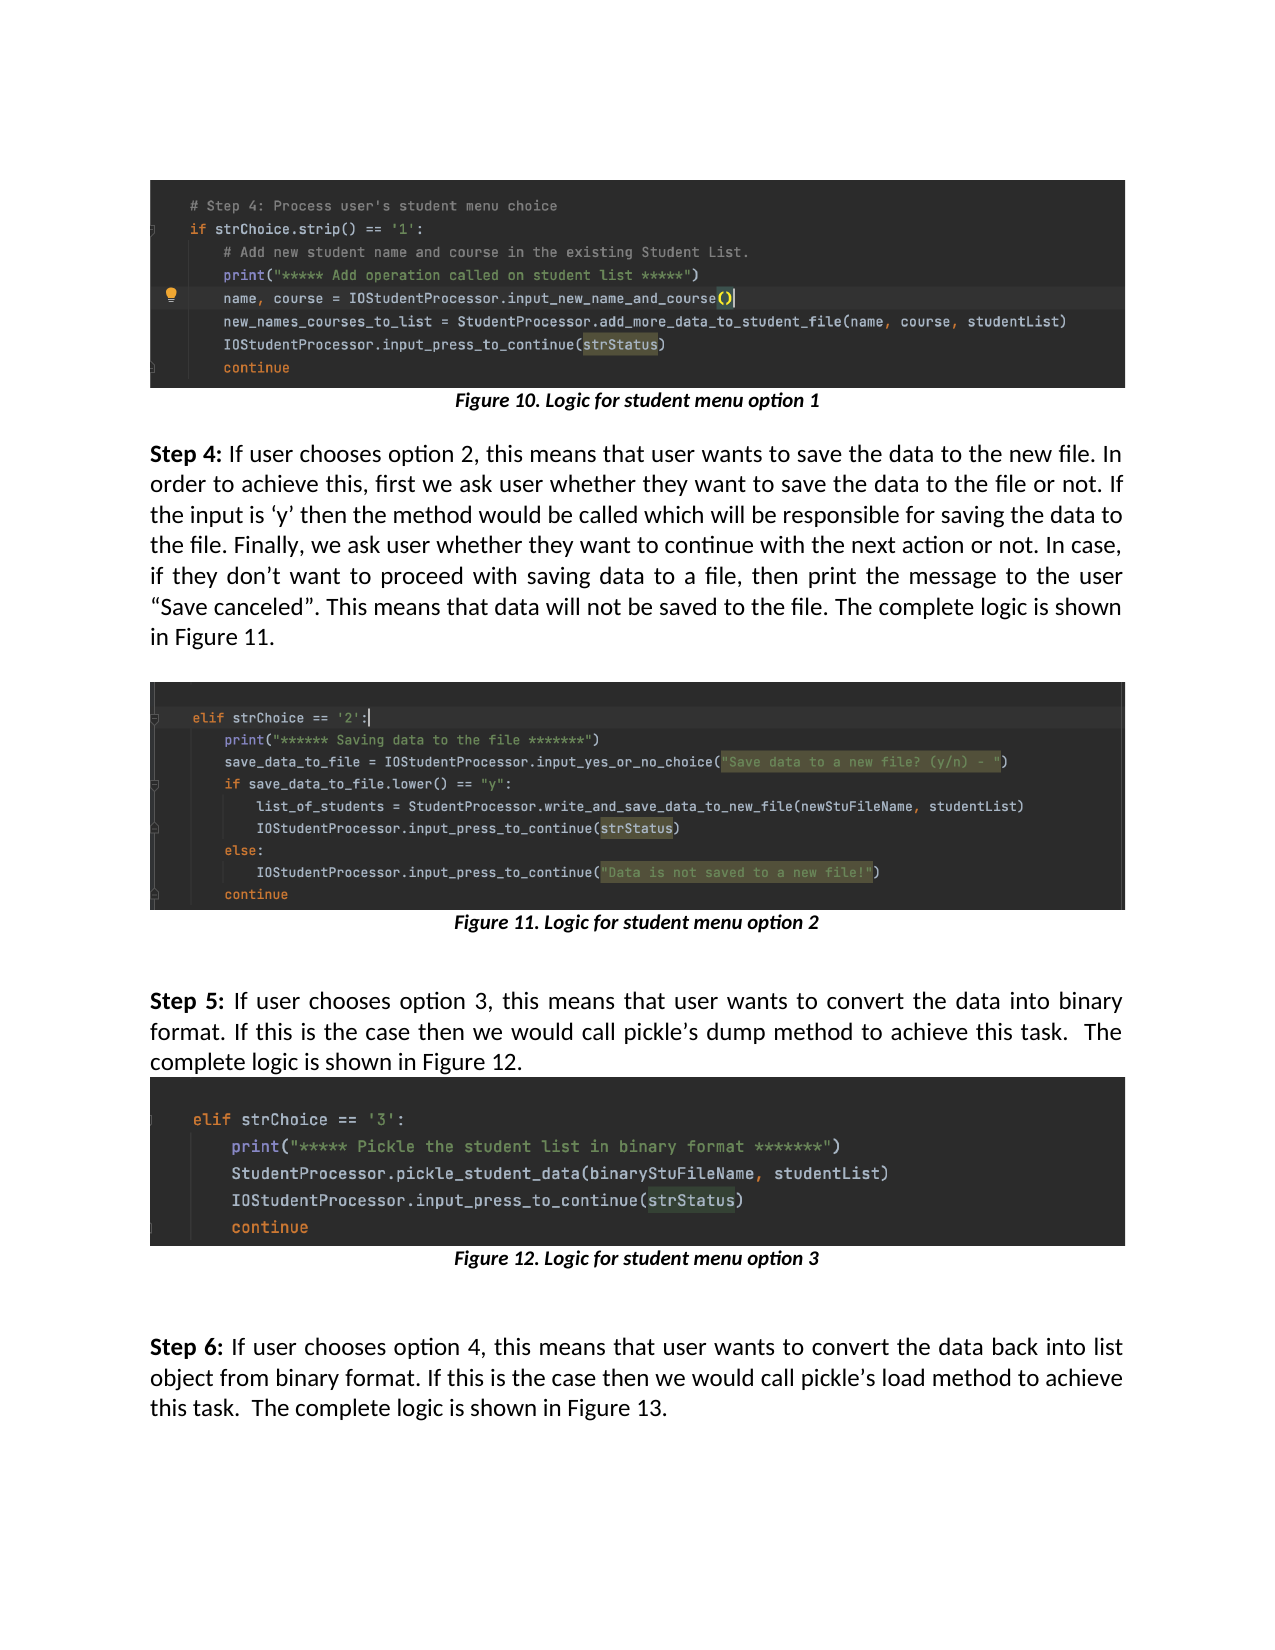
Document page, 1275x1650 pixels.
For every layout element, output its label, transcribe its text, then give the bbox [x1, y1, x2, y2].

picture [150, 682, 1125, 910]
text Step 4: If user chooses option 2, this means that user wants to save the data to the new file. In order to achieve this, first we ask user whether they want to save the data to the file or not. If the input is ‘y’ then the method would be called which will be responsible for saving the data to the file. Finally, we ask user whether they want to continue with the next action or not. In case, if they don’t want to proceed with saving data to a file, then print the message to the user “Save canceled”. This means that data will not be saved to the file. The complete logic is shown in Figure 11. [150, 438, 1125, 652]
text Figure 12. Logic for student menu option 3 [150, 1246, 1125, 1271]
picture [150, 180, 1125, 388]
text Step 5: If user chooses option 3, this means that user wants to convert the data into binary format. If this is the case then we would call pickle’s dump method to achieve this task. The complete logic is shown in Figure 12. [150, 985, 1125, 1077]
text Figure 10. Logic for student menu option 1 [150, 388, 1125, 413]
text Step 6: If user chooses option 4, this means that user wants to convert the data back into list object from binary format. If this is the case then we would call pickle’s load method to achieve this task. The complete logic is shown in Figure 13. [150, 1332, 1125, 1423]
picture [150, 1077, 1125, 1246]
text Figure 11. Logic for student menu option 2 [150, 910, 1125, 934]
